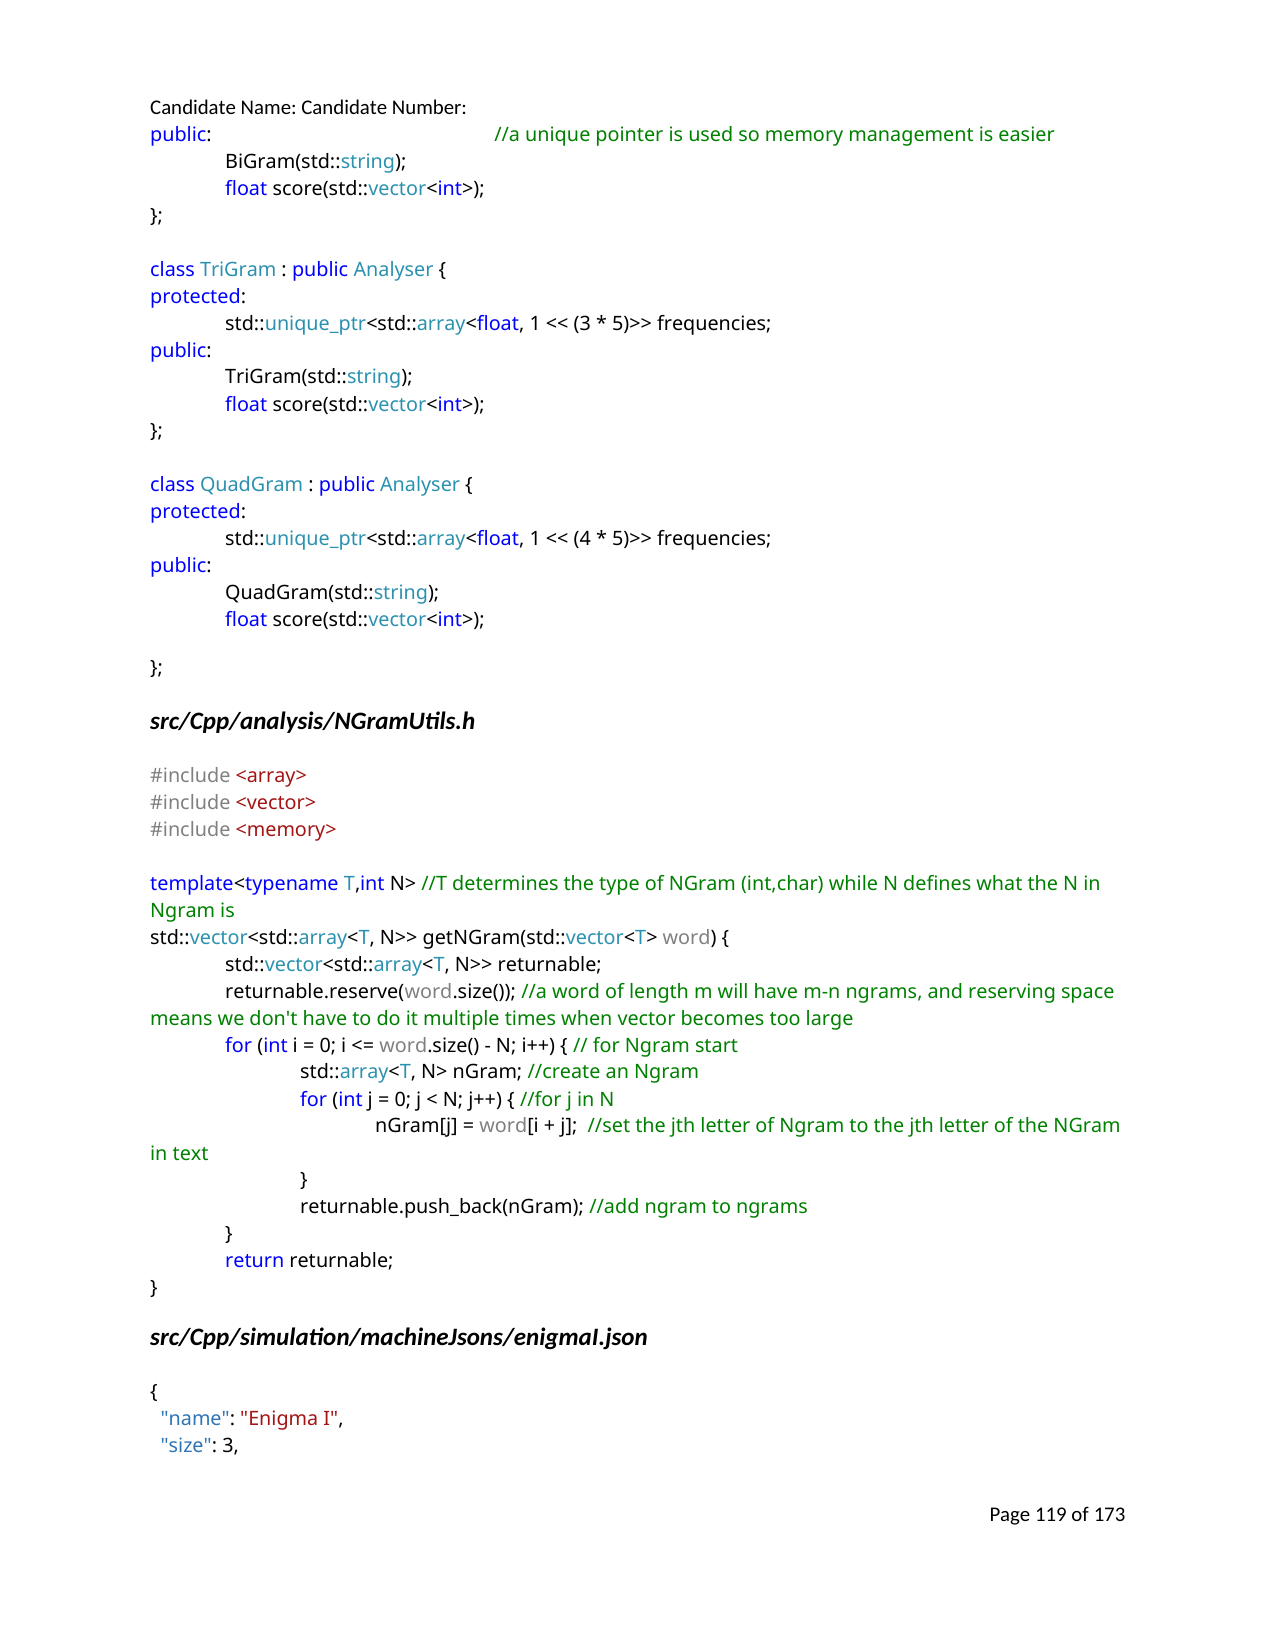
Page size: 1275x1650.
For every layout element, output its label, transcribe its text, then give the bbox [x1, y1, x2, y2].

text nGram[j] = word[i + j]; //set the jth letter of Ngram to the jth letter of the NGram in text [150, 1112, 1125, 1166]
text BiGram(std::string); [150, 147, 1125, 174]
text std::vector<std::array<T, N>> getNGram(std::vector<T> word) { [150, 923, 1125, 950]
text public: [150, 336, 1125, 363]
text protected: [150, 498, 1125, 525]
text public: //a unique pointer is used so memory management is easier [150, 120, 1125, 147]
text #include <array> [150, 761, 1125, 788]
text class QuadGram : public Analyser { [150, 471, 1125, 498]
text }; [150, 201, 1125, 228]
text "size": 3, [150, 1431, 1125, 1458]
text protected: [150, 282, 1125, 309]
text QuadGram(std::string); [150, 579, 1125, 606]
text #include <vector> [150, 788, 1125, 815]
text public: [150, 552, 1125, 579]
text std::array<T, N> nGram; //create an Ngram [150, 1058, 1125, 1085]
text std::unique_ptr<std::array<float, 1 << (4 * 5)>> frequencies; [150, 525, 1125, 552]
text class TriGram : public Analyser { [150, 255, 1125, 282]
text #include <memory> [150, 815, 1125, 842]
text float score(std::vector<int>); [150, 606, 1125, 633]
text std::vector<std::array<T, N>> returnable; [150, 950, 1125, 977]
text for (int j = 0; j < N; j++) { //for j in N [150, 1085, 1125, 1112]
text } [150, 1274, 1125, 1301]
text src/Cpp/simulation/machineJsons/enigmaI.json [150, 1321, 1125, 1352]
text } [150, 1220, 1125, 1247]
text returnable.push_back(nGram); //add ngram to ngrams [150, 1193, 1125, 1220]
text }; [150, 653, 1125, 680]
text std::unique_ptr<std::array<float, 1 << (3 * 5)>> frequencies; [150, 309, 1125, 336]
text float score(std::vector<int>); [150, 390, 1125, 417]
text template<typename T,int N> //T determines the type of NGram (int,char) while N defines what the N in Ngram is [150, 869, 1125, 923]
text returnable.reserve(word.size()); //a word of length m will have m-n ngrams, and reserving space means we don't have to do it multiple times when vector becomes too large [150, 977, 1125, 1031]
text src/Cpp/analysis/NGramUtils.h [150, 705, 1125, 736]
text TriGram(std::string); [150, 363, 1125, 390]
text }; [150, 417, 1125, 444]
text } [150, 1166, 1125, 1193]
text return returnable; [150, 1247, 1125, 1274]
text float score(std::vector<int>); [150, 174, 1125, 201]
text for (int i = 0; i <= word.size() - N; i++) { // for Ngram start [150, 1031, 1125, 1058]
text "name": "Enigma I", [150, 1404, 1125, 1431]
text { [150, 1377, 1125, 1404]
